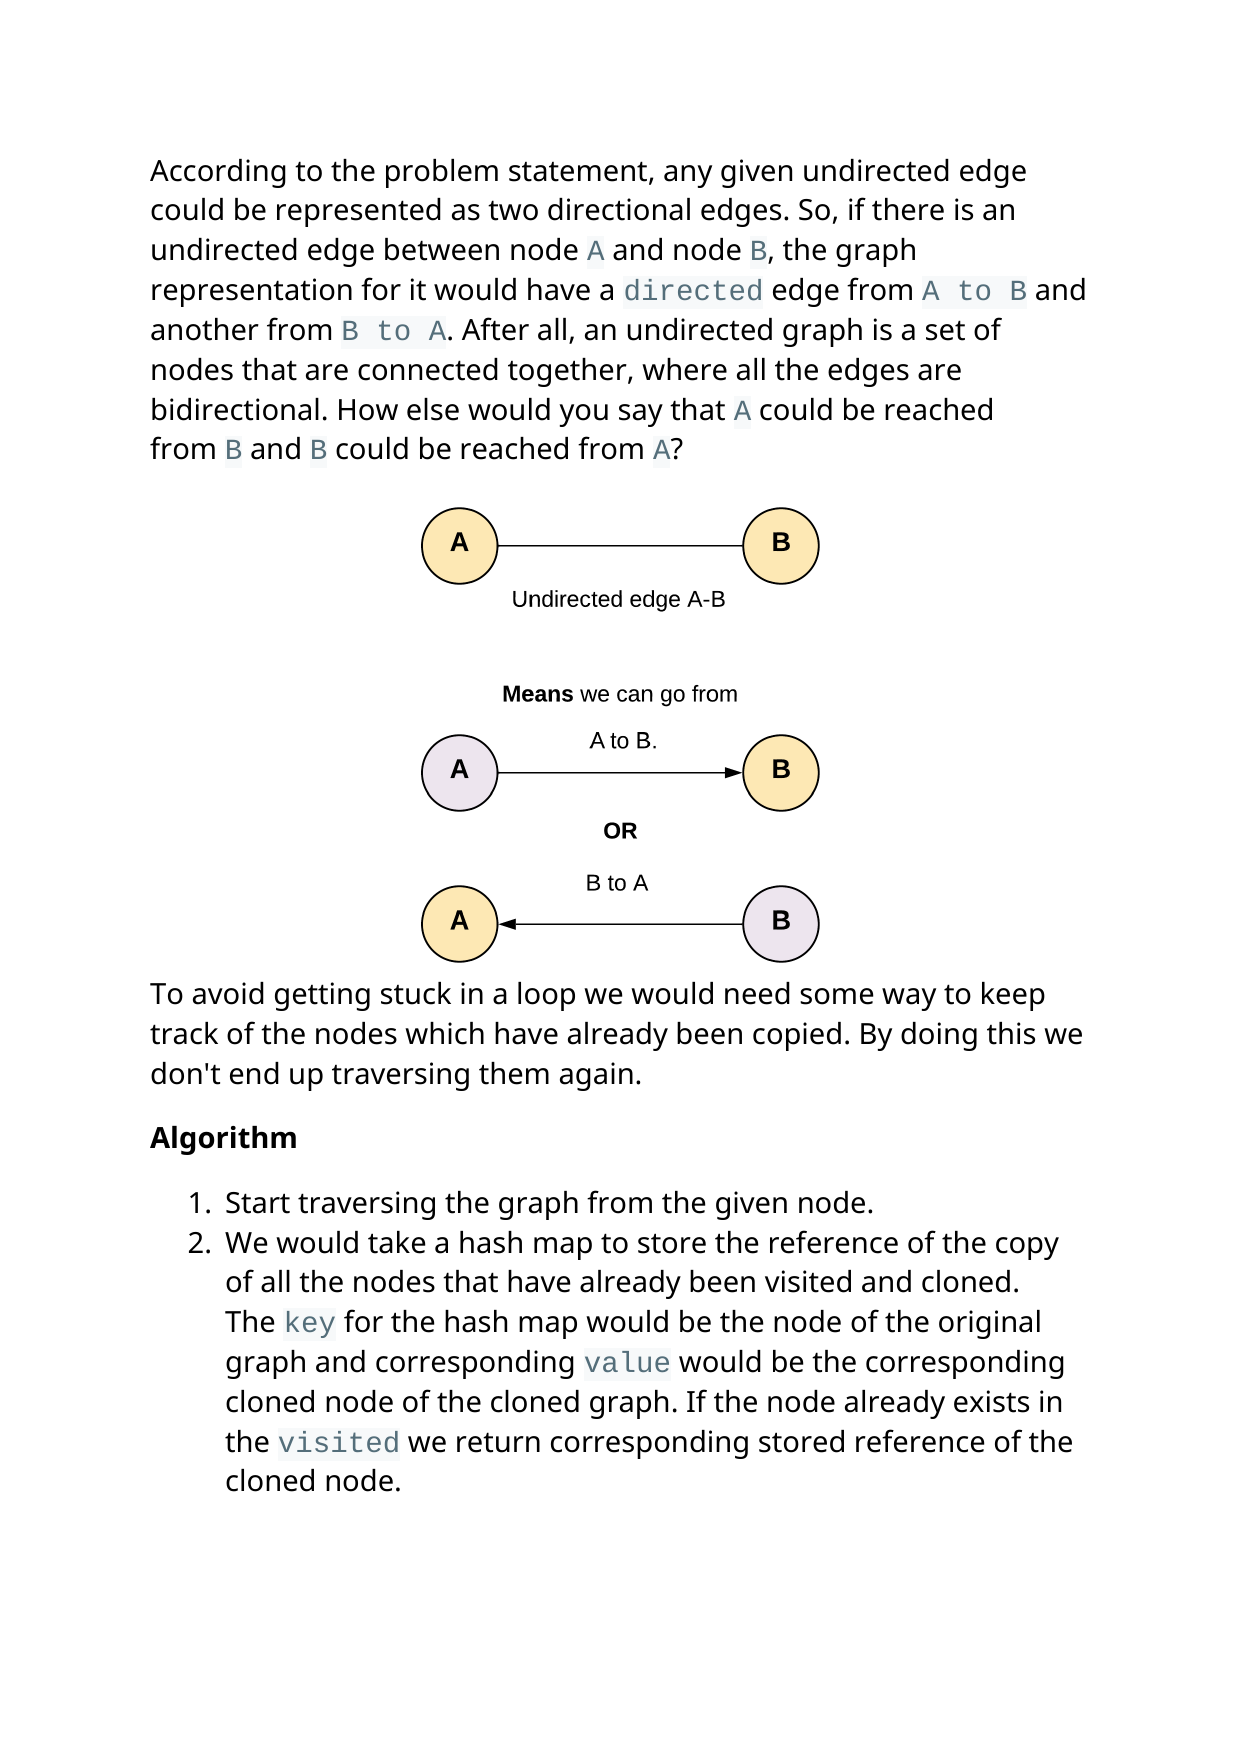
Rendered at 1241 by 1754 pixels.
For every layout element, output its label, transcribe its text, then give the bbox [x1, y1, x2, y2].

picture [411, 493, 829, 974]
text To avoid getting stuck in a loop we would need some way to keep track of the nodes which have already been copied. By doing this we don't end up traversing them again. [150, 973, 1090, 1093]
text Algorithm [150, 1118, 1090, 1157]
list We would take a hash map to store the reference of the copy of all the nodes that have already been visited and cloned. The key for the hash map would be the node of the original graph and corresponding value would be the corresponding cloned node of the cloned graph. If the node already exists in the visited we return corresponding stored reference of the cloned node. [187, 1222, 1090, 1500]
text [150, 150, 1090, 468]
list Start traversing the graph from the given node. [187, 1182, 1090, 1222]
